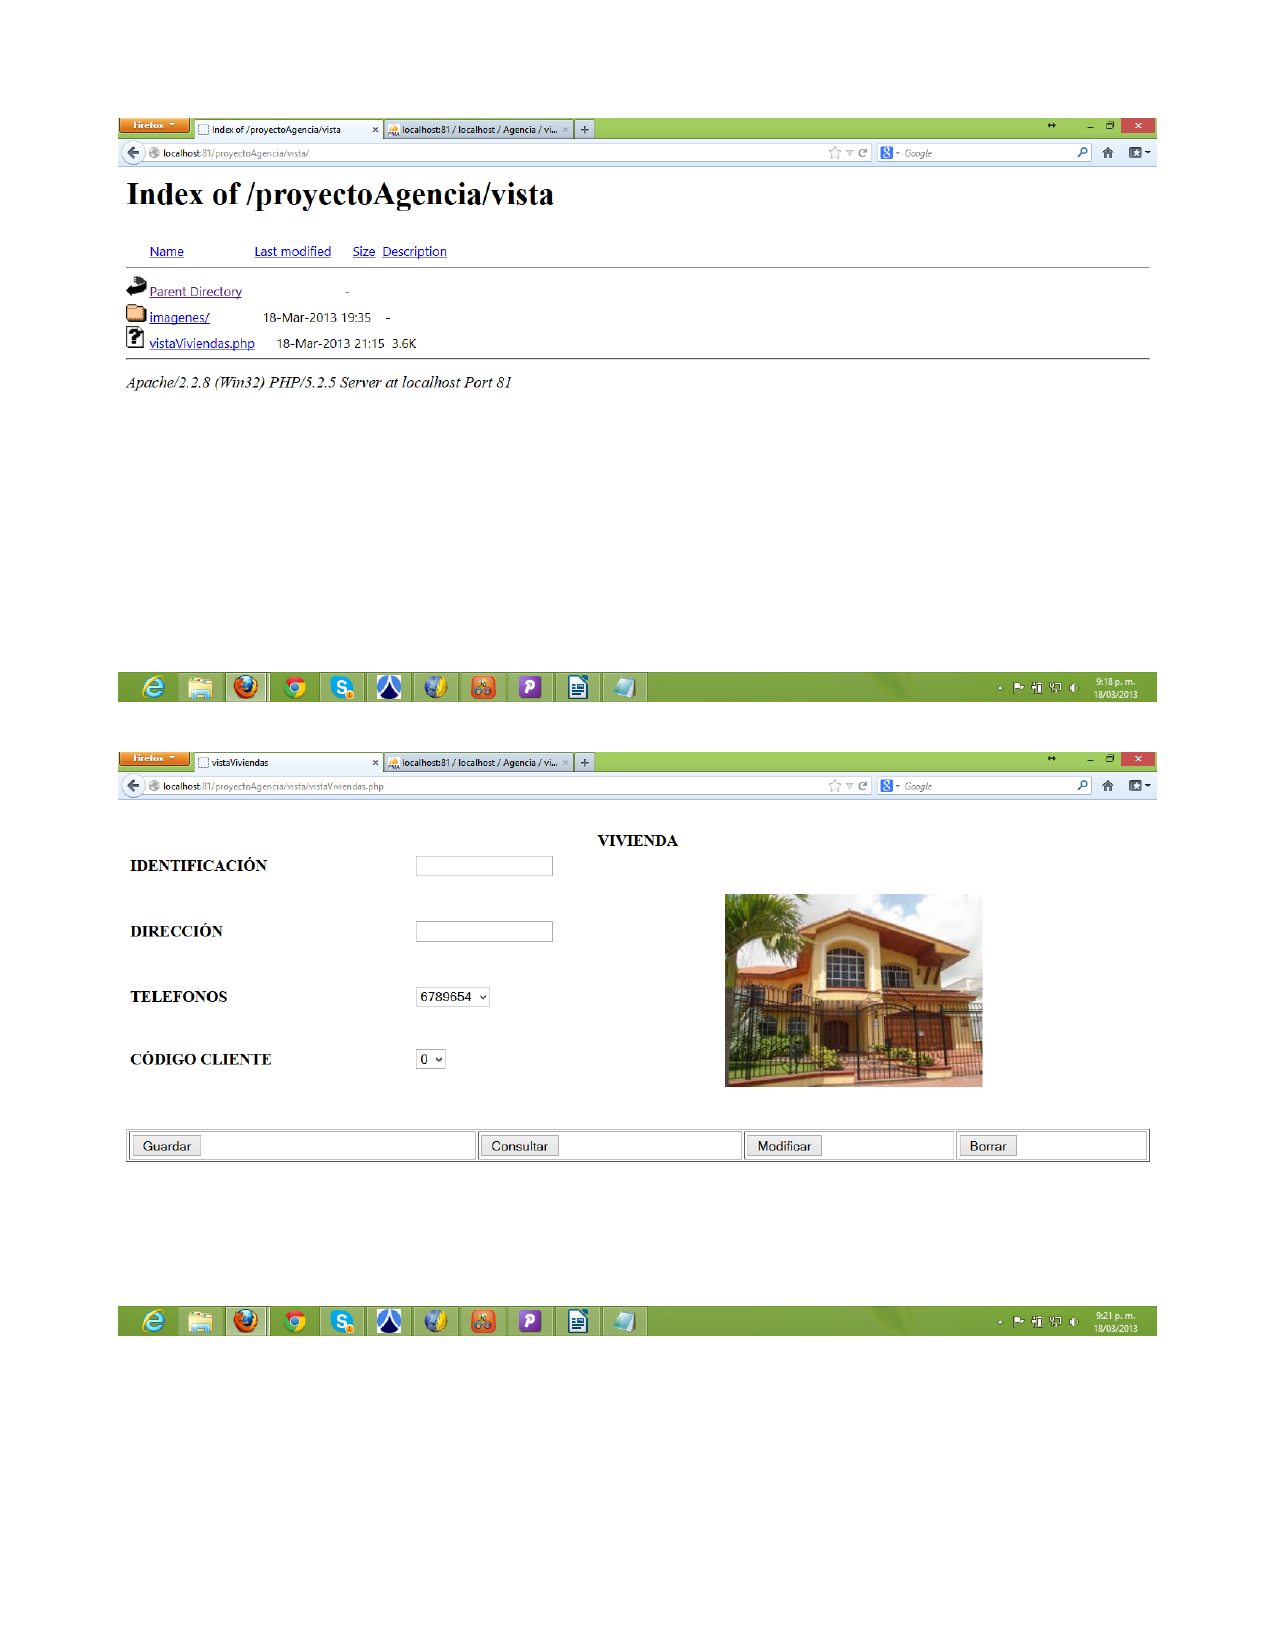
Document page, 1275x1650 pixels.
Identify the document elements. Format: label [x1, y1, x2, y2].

picture [118, 752, 1157, 1336]
picture [118, 118, 1157, 702]
